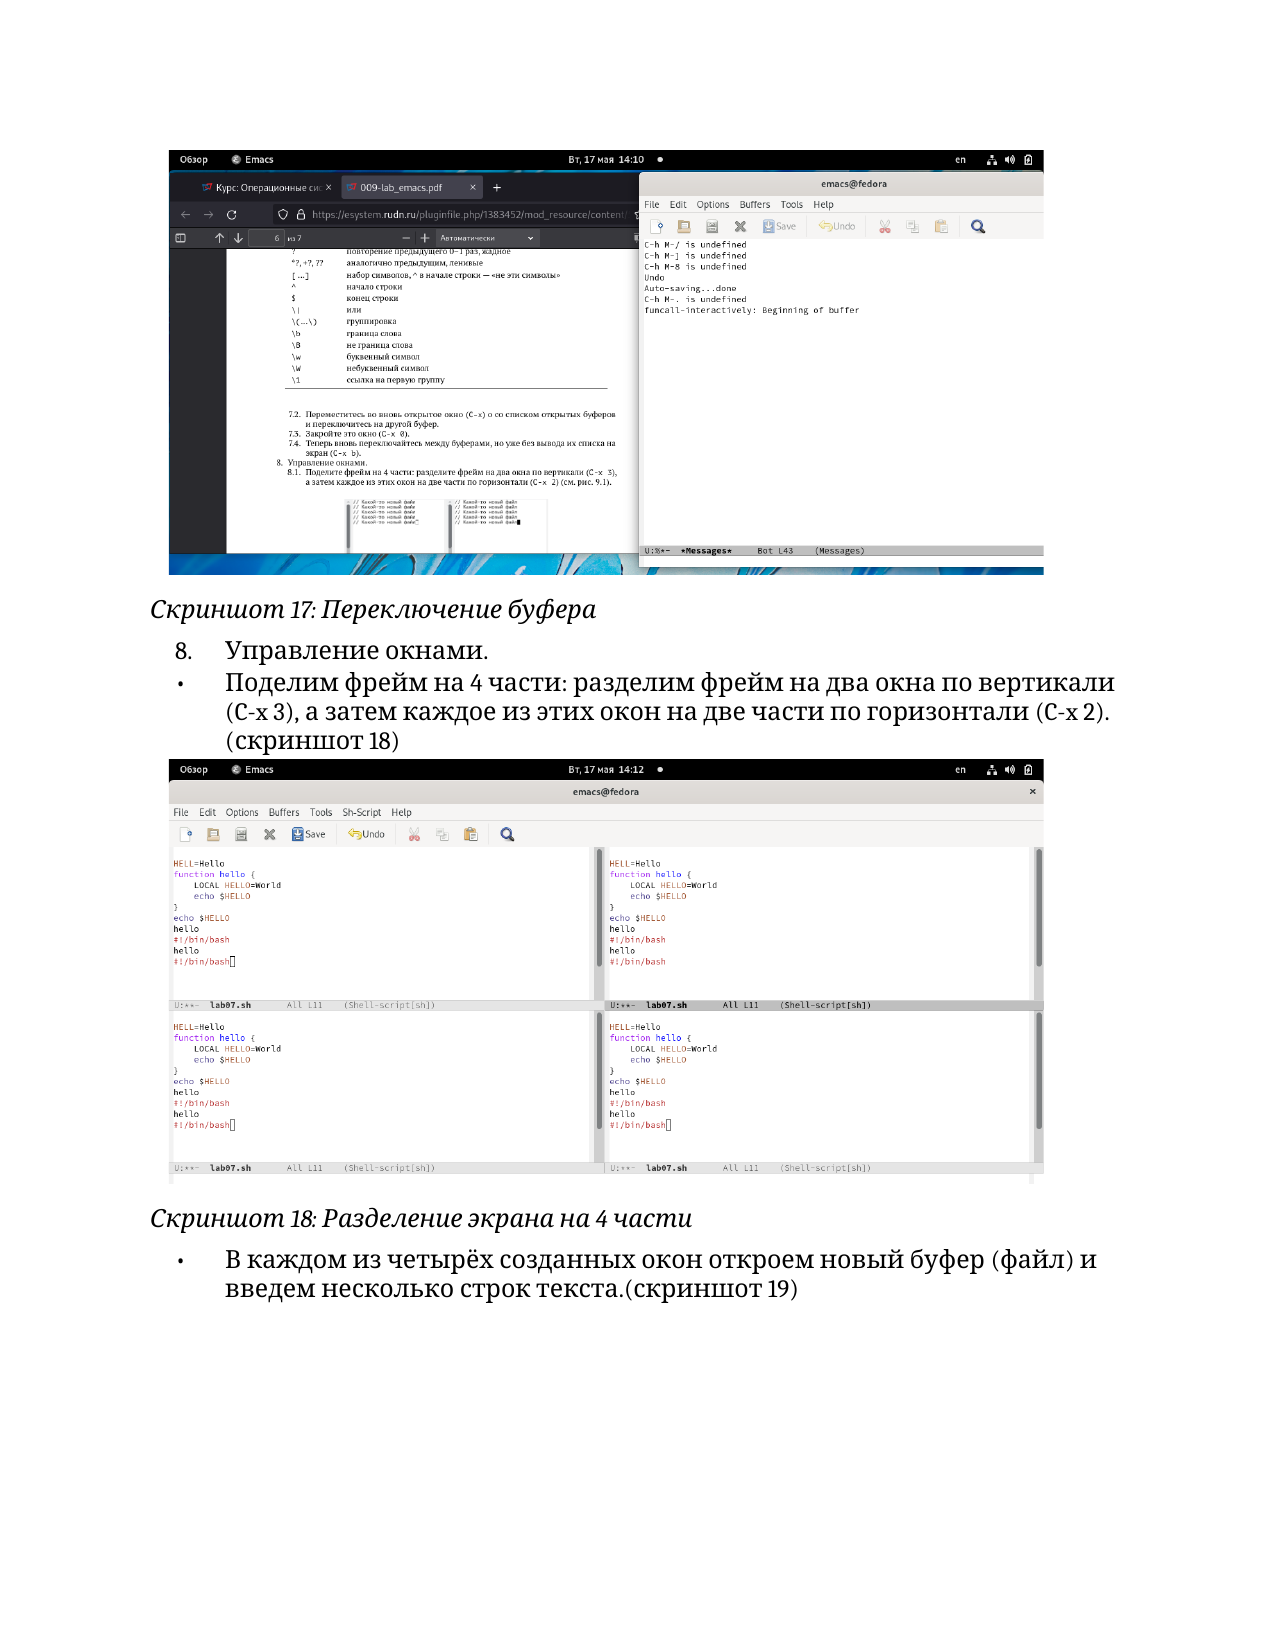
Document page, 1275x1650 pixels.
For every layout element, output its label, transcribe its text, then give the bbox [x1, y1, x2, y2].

picture [168, 759, 1044, 1184]
list Управление окнами. [175, 637, 1125, 666]
text Скриншот 17: Переключение буфера [150, 596, 1125, 624]
list Поделим фрейм на 4 части: разделим фрейм на два окна по вертикали (C-x 3), а затем каждое из этих окон на две части по горизонтали (C-x 2). (скриншот 18) [175, 669, 1125, 756]
picture [515, 567, 525, 575]
picture [168, 150, 1044, 575]
text Скриншот 18: Разделение экрана на 4 части [150, 1205, 1125, 1233]
list В каждом из четырёх созданных окон откроем новый буфер (файл) и введем несколько строк текста.(скриншот 19) [175, 1246, 1125, 1303]
picture [600, 570, 608, 575]
